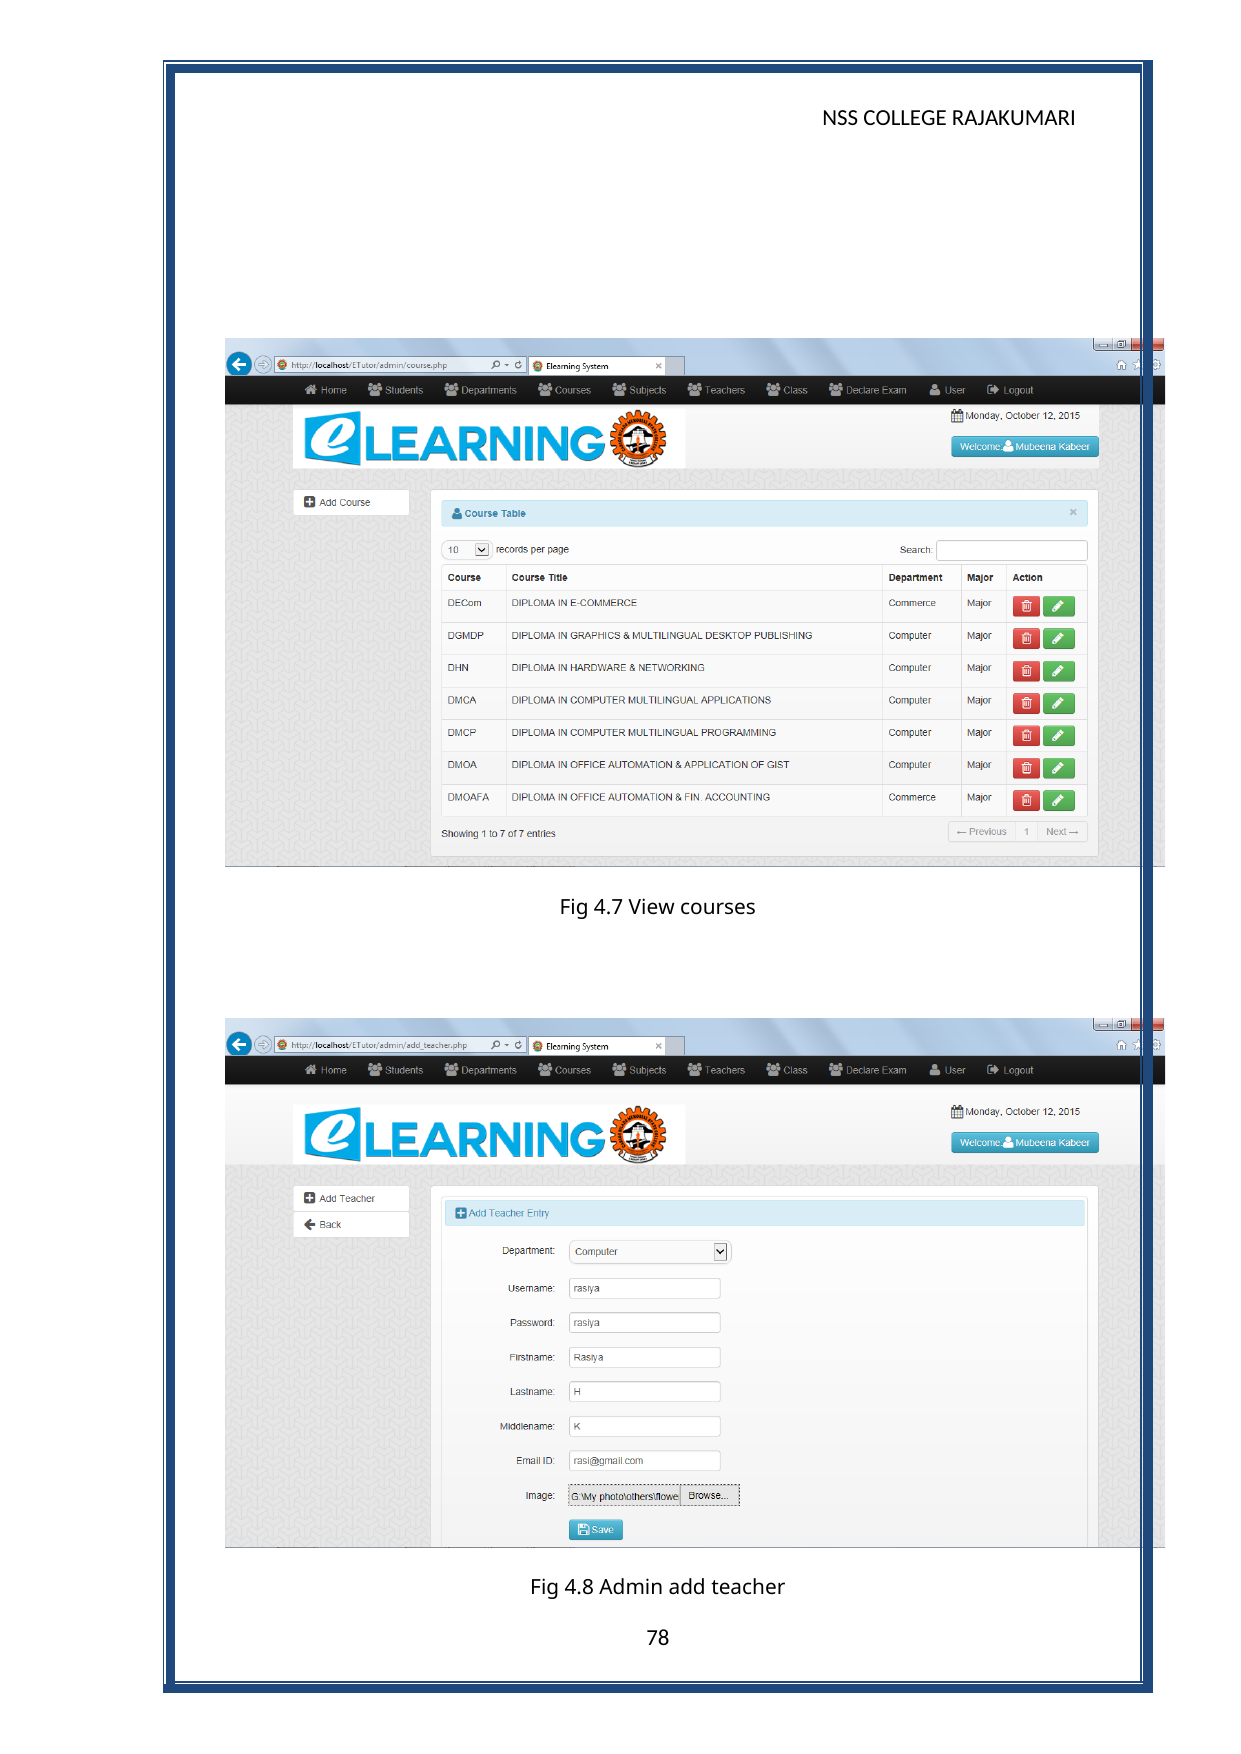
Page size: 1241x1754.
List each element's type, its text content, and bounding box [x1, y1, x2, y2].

picture [1153, 1018, 1166, 1548]
text Fig 4.7 View courses [225, 892, 1090, 921]
text Fig 4.8 Admin add teacher [225, 1572, 1090, 1601]
picture [1153, 338, 1166, 867]
picture [225, 338, 1140, 867]
picture [225, 1018, 1140, 1548]
